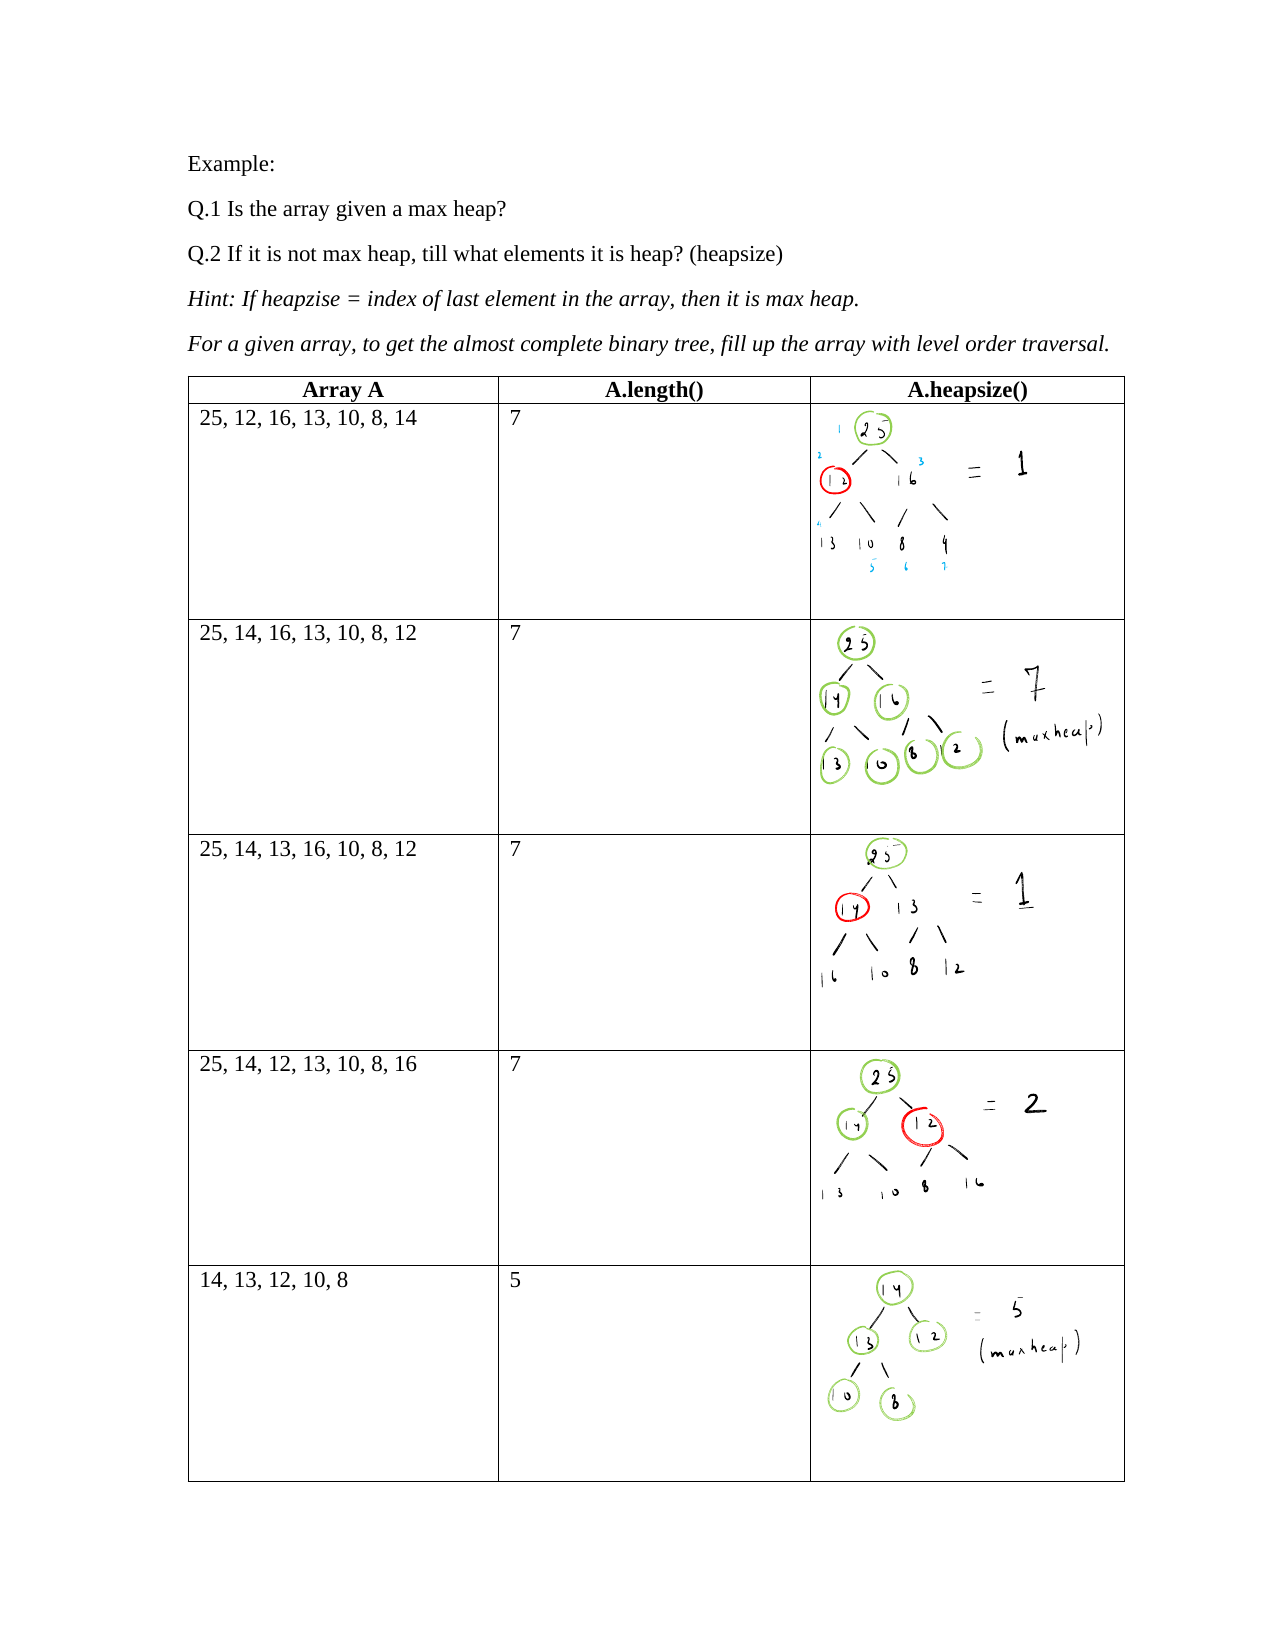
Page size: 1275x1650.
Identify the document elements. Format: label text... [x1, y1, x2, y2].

table_cell 25, 14, 13, 16, 10, 8, 12 [189, 835, 498, 1049]
table_cell 14, 13, 12, 10, 8 [189, 1266, 498, 1481]
table_cell [811, 1051, 1124, 1265]
text Q.1 Is the array given a max heap? [187, 195, 1125, 221]
table_header Array A [189, 377, 498, 403]
table_cell 7 [499, 1051, 810, 1265]
text For a given array, to get the almost complete binary tree, fill up the array with level order traversal. [187, 330, 1125, 357]
table_cell 7 [499, 404, 810, 618]
table_cell [811, 835, 1124, 1049]
table_cell [811, 1266, 1124, 1481]
text Q.2 If it is not max heap, till what elements it is heap? (heapsize) [187, 240, 1125, 267]
table_cell 25, 12, 16, 13, 10, 8, 14 [189, 404, 498, 618]
table_cell 25, 14, 12, 13, 10, 8, 16 [189, 1051, 498, 1265]
table_header A.length() [499, 377, 810, 403]
text Example: [187, 150, 1125, 176]
table_cell 25, 14, 16, 13, 10, 8, 12 [189, 620, 498, 834]
text Hint: If heapzise = index of last element in the array, then it is max heap. [187, 285, 1125, 312]
picture [817, 520, 822, 528]
table_cell 7 [499, 620, 810, 834]
table_cell 5 [499, 1266, 810, 1481]
table_cell [811, 620, 1124, 834]
table_cell [811, 404, 1124, 618]
table_header A.heapsize() [811, 377, 1124, 403]
table_cell 7 [499, 835, 810, 1049]
